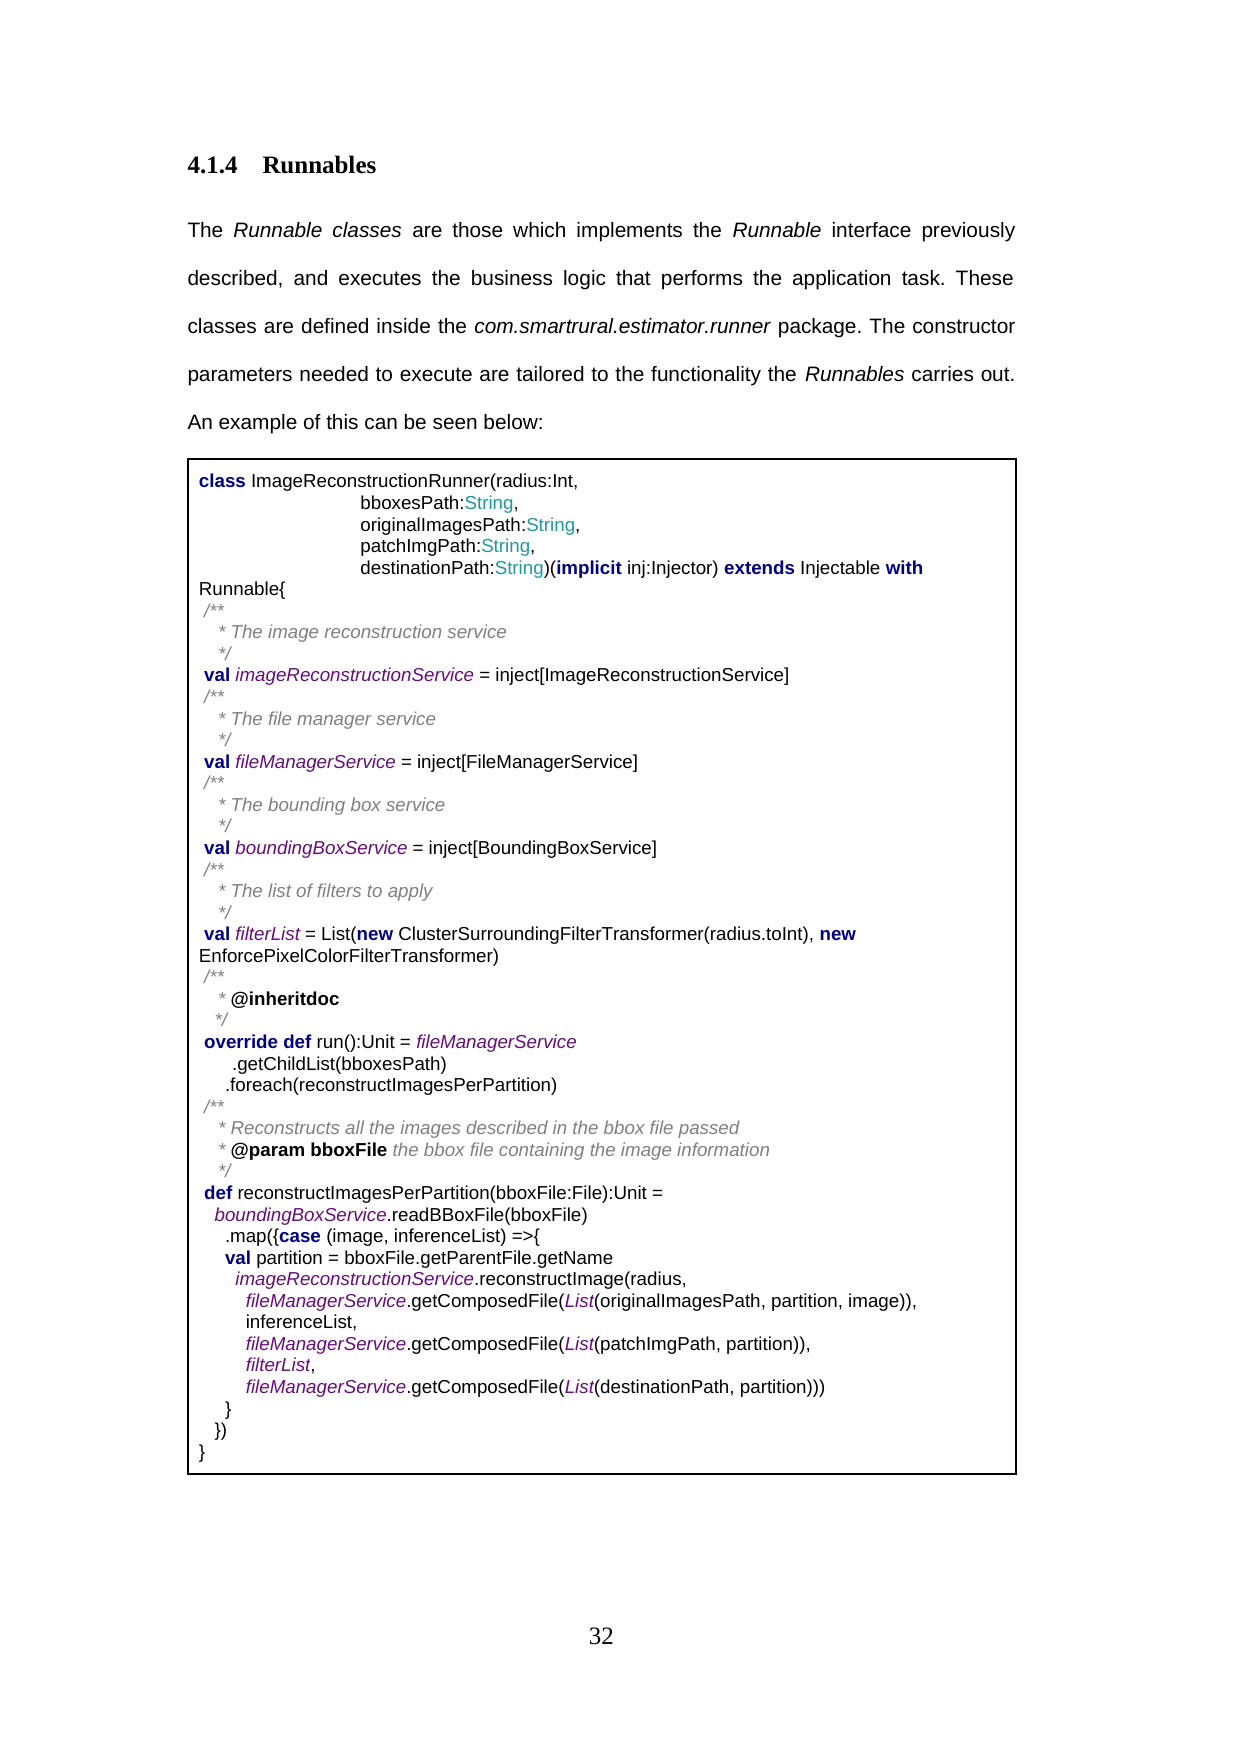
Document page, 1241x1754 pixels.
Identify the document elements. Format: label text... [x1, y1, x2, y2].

table_header class ImageReconstructionRunner(radius:Int, bboxesPath:String, originalImagesPath:String, patchImgPath:String, destinationPath:String)(implicit inj:Injector) extends Injectable with Runnable{ /** * The image reconstruction service */ val imageReconstructionService = inject[ImageReconstructionService] /** * The file manager service */ val fileManagerService = inject[FileManagerService] /** * The bounding box service */ val boundingBoxService = inject[BoundingBoxService] /** * The list of filters to apply */ val filterList = List(new ClusterSurroundingFilterTransformer(radius.toInt), new EnforcePixelColorFilterTransformer) /** * @inheritdoc */ override def run():Unit = fileManagerService .getChildList(bboxesPath) .foreach(reconstructImagesPerPartition) /** * Reconstructs all the images described in the bbox file passed * @param bboxFile the bbox file containing the image information */ def reconstructImagesPerPartition(bboxFile:File):Unit = boundingBoxService.readBBoxFile(bboxFile) .map({case (image, inferenceList) =>{ val partition = bboxFile.getParentFile.getName imageReconstructionService.reconstructImage(radius, fileManagerService.getComposedFile(List(originalImagesPath, partition, image)), inferenceList, fileManagerService.getComposedFile(List(patchImgPath, partition)), filterList, fileManagerService.getComposedFile(List(destinationPath, partition))) } }) } [189, 460, 1015, 1472]
subtitle Runnables [187, 150, 1015, 179]
text The Runnable classes are those which implements the Runnable interface previously described, and executes the business logic that performs the application task. These classes are defined inside the com.smartrural.estimator.runner package. The constructor parameters needed to execute are tailored to the functionality the Runnables carries out. An example of this can be seen below: [187, 218, 1015, 434]
